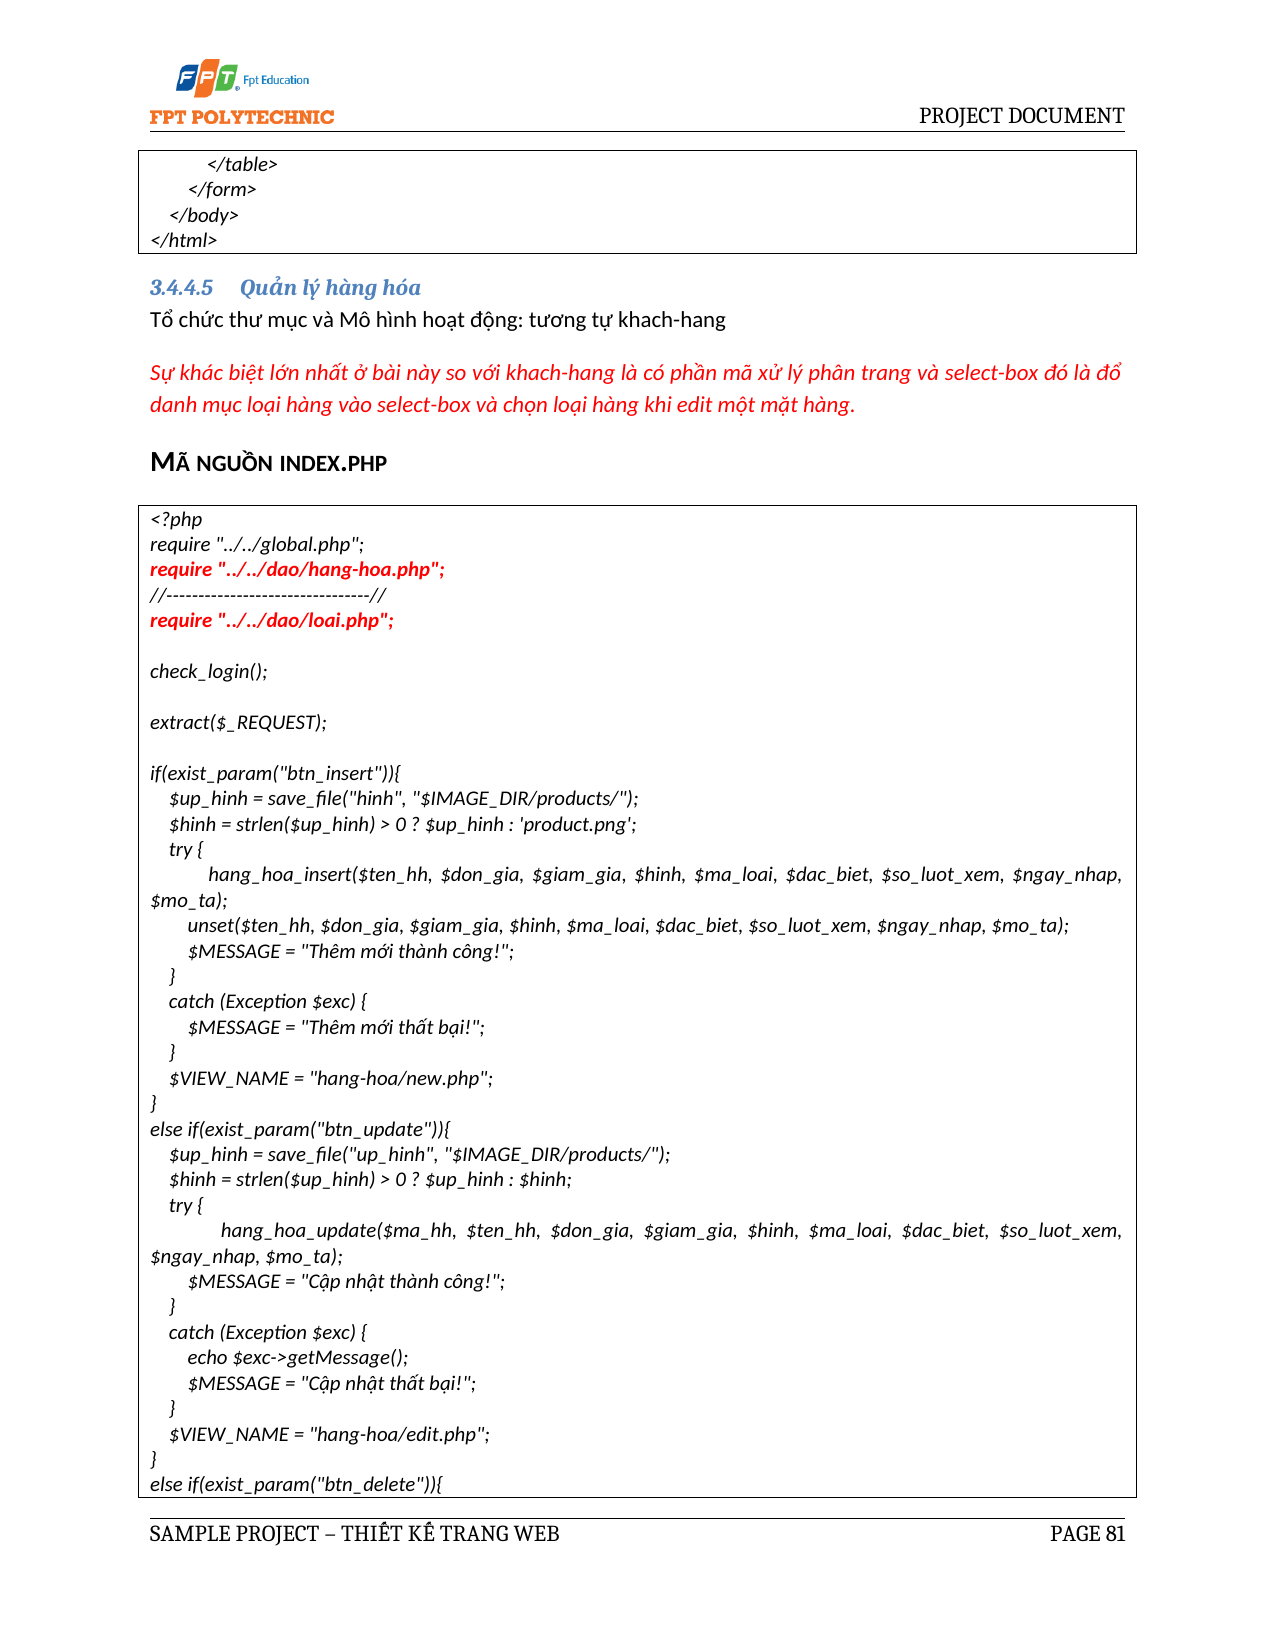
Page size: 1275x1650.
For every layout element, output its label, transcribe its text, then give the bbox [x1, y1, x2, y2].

text Tổ chức thư mục và Mô hình hoạt động: tương tự khach-hang [150, 305, 1125, 333]
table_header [139, 151, 1136, 253]
text Mã nguồn index.php [150, 443, 1125, 479]
text Sự khác biệt lớn nhất ở bài này so với khach-hang là có phần mã xử lý phân trang và select-box đó là đổ danh mục loại hàng vào select-box và chọn loại hàng khi edit một mặt hàng. [150, 358, 1125, 418]
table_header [139, 506, 1136, 1497]
picture [150, 59, 336, 124]
subtitle Quản lý hàng hóa [150, 274, 1125, 301]
